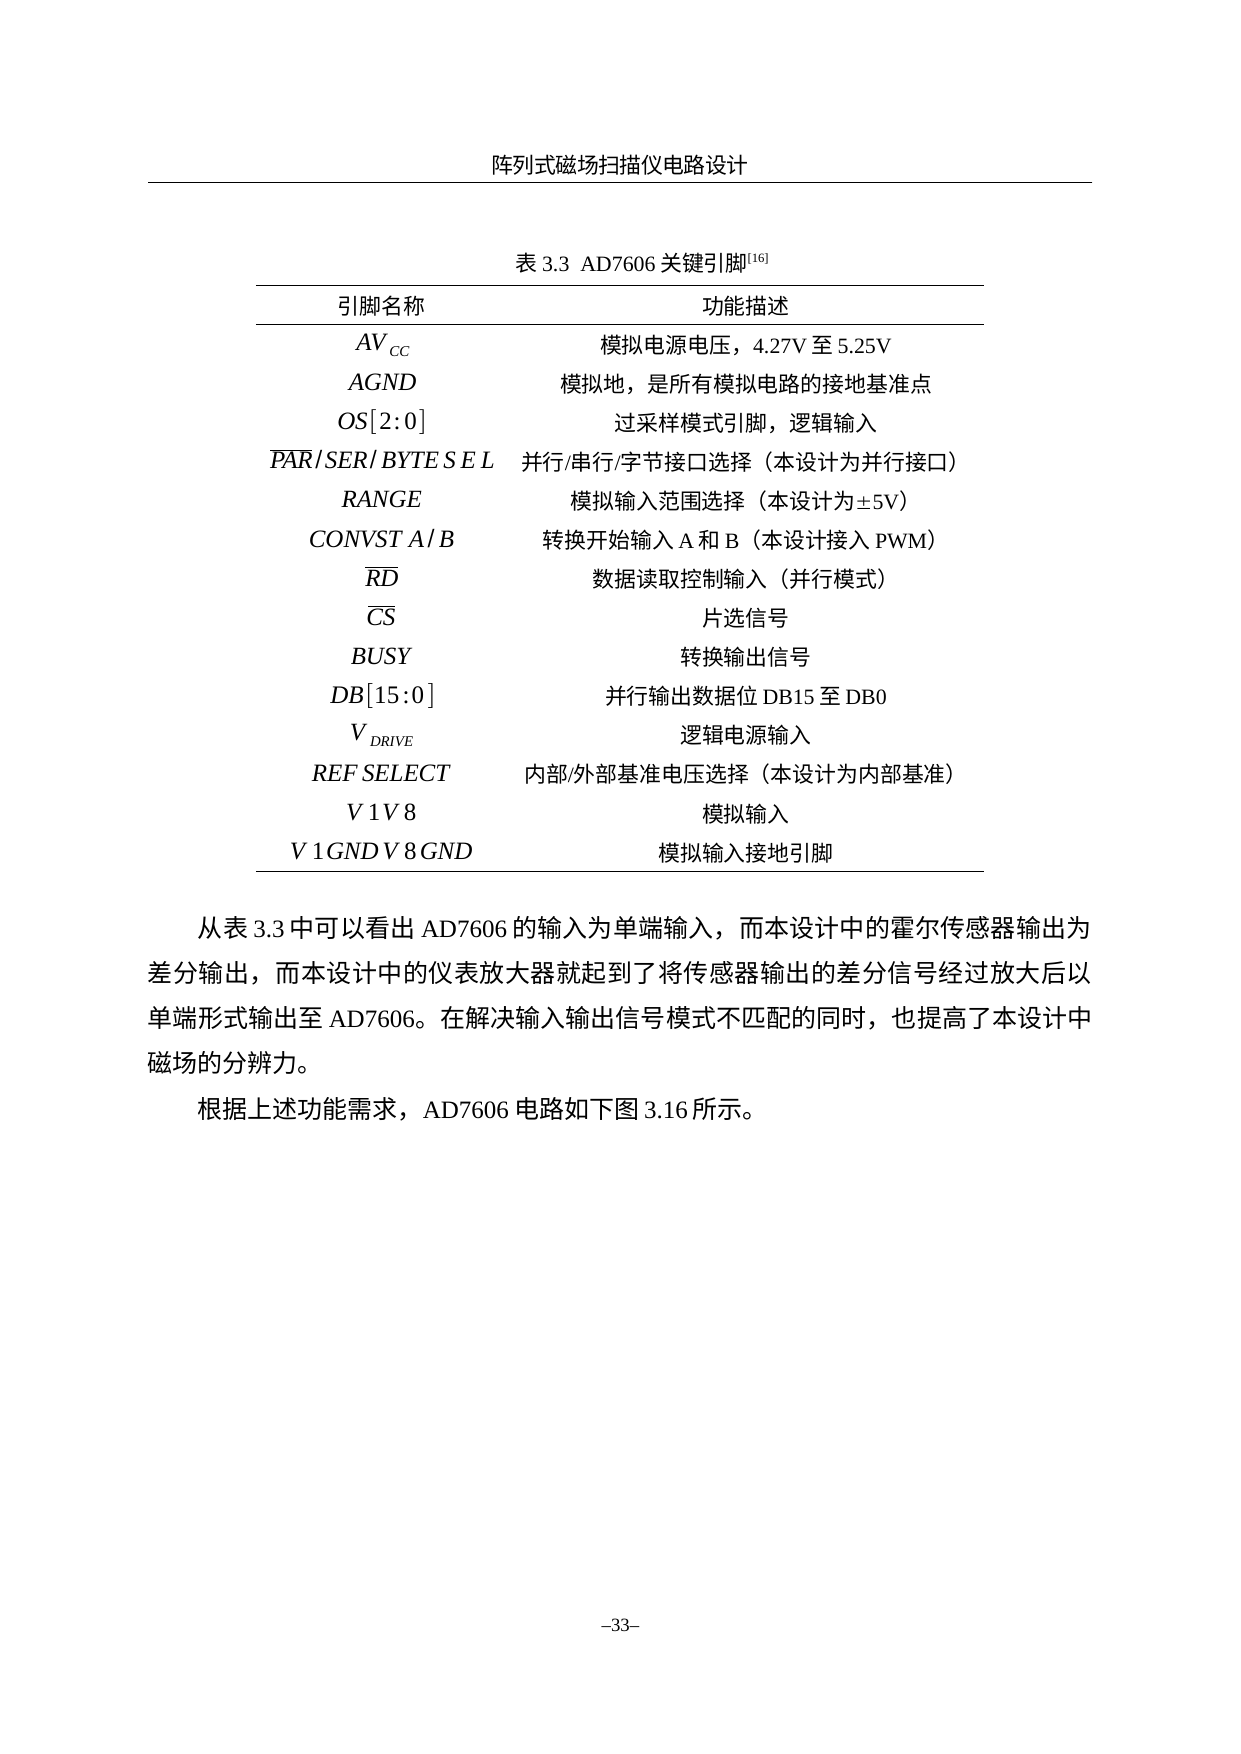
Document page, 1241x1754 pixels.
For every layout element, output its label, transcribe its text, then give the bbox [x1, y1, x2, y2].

table_cell 转换开始输入A和B（本设计接入PWM） [507, 520, 984, 558]
table_cell 逻辑电源输入 [507, 715, 984, 754]
table_cell 模拟地，是所有模拟电路的接地基准点 [507, 363, 984, 402]
table_cell [256, 441, 507, 480]
table_cell 内部/外部基准电压选择（本设计为内部基准） [507, 754, 984, 793]
table_cell 过采样模式引脚，逻辑输入 [507, 402, 984, 441]
table_cell 转换输出信号 [507, 637, 984, 676]
table_cell [256, 676, 507, 715]
table_cell [256, 559, 507, 598]
table_cell 并行/串行/字节接口选择（本设计为并行接口） [507, 441, 984, 480]
text 从表3.3中可以看出AD7606的输入为单端输入，而本设计中的霍尔传感器输出为差分输出，而本设计中的仪表放大器就起到了将传感器输出的差分信号经过放大后以单端形式输出至AD7606。在解决输入输出信号模式不匹配的同时，也提高了本设计中磁场的分辨力。 [148, 908, 1092, 1080]
table_cell [256, 325, 507, 363]
table_cell 模拟输入 [507, 793, 984, 832]
table_cell 并行输出数据位DB15至DB0 [507, 676, 984, 715]
table_cell [256, 598, 507, 637]
table_cell 片选信号 [507, 598, 984, 637]
text 表3.3 AD7606关键引脚[16] [148, 246, 1092, 277]
table_cell [256, 520, 507, 558]
table_cell 模拟电源电压，4.27V至5.25V [507, 325, 984, 363]
table_cell [256, 793, 507, 832]
table_cell [256, 480, 507, 519]
table_cell 数据读取控制输入（并行模式） [507, 559, 984, 598]
table_cell 模拟输入接地引脚 [507, 832, 984, 871]
table_cell 模拟输入范围选择（本设计为5V） [507, 480, 984, 519]
table_header 引脚名称 [256, 286, 507, 324]
table_cell [256, 832, 507, 871]
table_cell [256, 363, 507, 402]
table_header 功能描述 [507, 286, 984, 324]
table_cell [256, 637, 507, 676]
table_cell [256, 754, 507, 793]
table_cell [256, 715, 507, 754]
table_cell [256, 402, 507, 441]
text 根据上述功能需求，AD7606电路如下图3.16所示。 [148, 1089, 1092, 1126]
